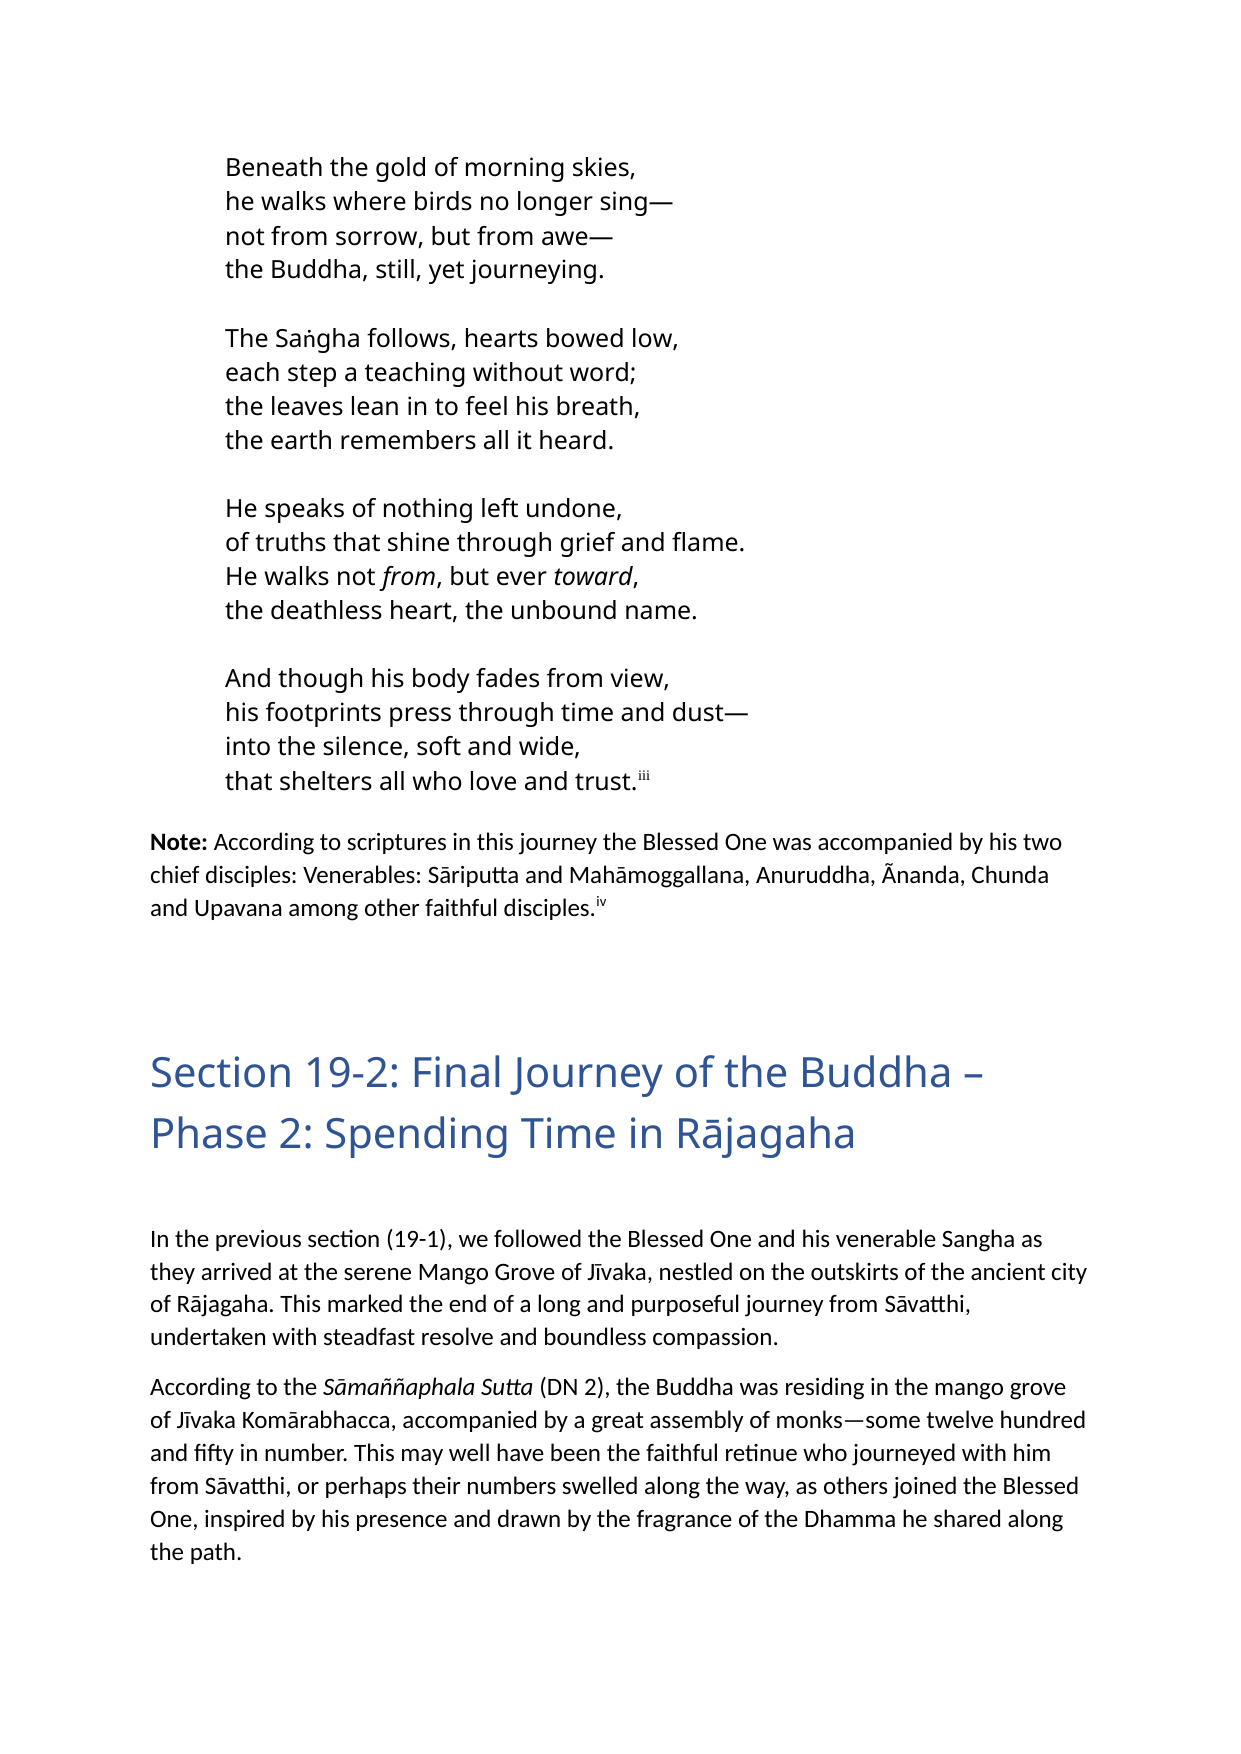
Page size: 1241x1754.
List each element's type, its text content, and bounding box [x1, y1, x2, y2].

subtitle Section 19-2: Final Journey of the Buddha – Phase 2: Spending Time in Rājagaha [150, 1042, 1090, 1160]
text In the previous section (19-1), we followed the Blessed One and his venerable Sangha as they arrived at the serene Mango Grove of Jīvaka, nestled on the outskirts of the ancient city of Rājagaha. This marked the end of a long and purposeful journey from Sāvatthi, undertaken with steadfast resolve and boundless compassion. [150, 1223, 1090, 1352]
list He speaks of nothing left undone, of truths that shine through grief and flame. He walks not from, but ever toward, the deathless heart, the unbound name. [225, 491, 1090, 627]
list And though his body fades from view, his footprints press through time and dust— into the silence, soft and wide, that shelters all who love and trust. [225, 661, 1090, 797]
text According to the Sāmaññaphala Sutta (DN 2), the Buddha was residing in the mango grove of Jīvaka Komārabhacca, accompanied by a great assembly of monks—some twelve hundred and fifty in number. This may well have been the faithful retinue who journeyed with him from Sāvatthi, or perhaps their numbers swelled along the way, as others joined the Blessed One, inspired by his presence and drawn by the fragrance of the Dhamma he shared along the path. [150, 1371, 1090, 1566]
list Beneath the gold of morning skies, he walks where birds no longer sing— not from sorrow, but from awe— the Buddha, still, yet journeying. [225, 150, 1090, 286]
list The Saṅgha follows, hearts bowed low, each step a teaching without word; the leaves lean in to feel his breath, the earth remembers all it heard. [225, 320, 1090, 457]
text Note: According to scriptures in this journey the Blessed One was accompanied by his two chief disciples: Venerables: Sāriputta and Mahāmoggallana, Anuruddha, Ãnanda, Chunda and Upavana among other faithful disciples. [150, 826, 1090, 923]
